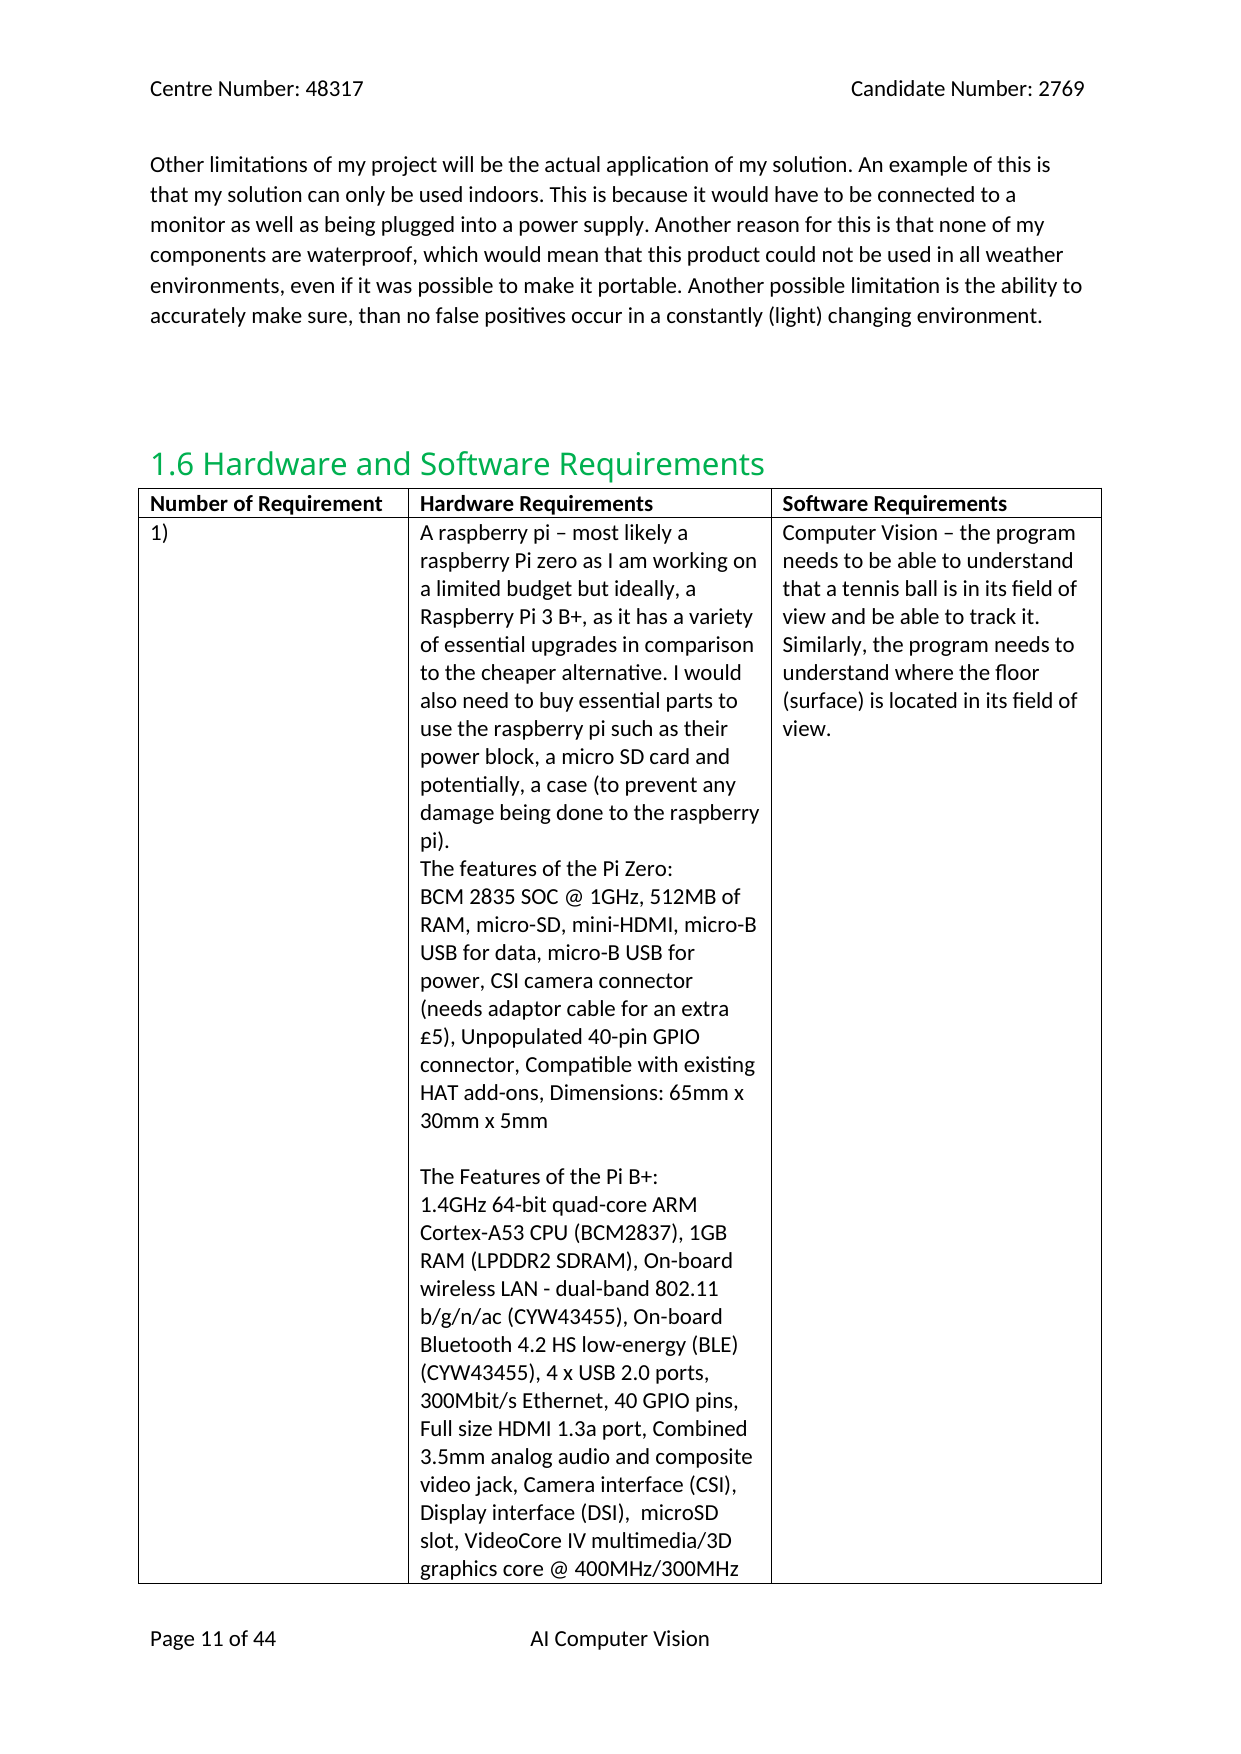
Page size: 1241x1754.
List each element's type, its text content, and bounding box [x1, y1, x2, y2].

table_header Software Requirements [772, 489, 1101, 517]
table_header Number of Requirement [139, 489, 408, 517]
subtitle 1.6 Hardware and Software Requirements [150, 442, 1090, 484]
text Other limitations of my project will be the actual application of my solution. An example of this is that my solution can only be used indoors. This is because it would have to be connected to a monitor as well as being plugged into a power supply. Another reason for this is that none of my components are waterproof, which would mean that this product could not be used in all weather environments, even if it was possible to make it portable. Another possible limitation is the ability to accurately make sure, than no false positives occur in a constantly (light) changing environment. [150, 150, 1090, 329]
table_cell A raspberry pi – most likely a raspberry Pi zero as I am working on a limited budget but ideally, a Raspberry Pi 3 B+, as it has a variety of essential upgrades in comparison to the cheaper alternative. I would also need to buy essential parts to use the raspberry pi such as their power block, a micro SD card and potentially, a case (to prevent any damage being done to the raspberry pi). The features of the Pi Zero: BCM 2835 SOC @ 1GHz, 512MB of RAM, micro-SD, mini-HDMI, micro-B USB for data, micro-B USB for power, CSI camera connector (needs adaptor cable for an extra £5), Unpopulated 40-pin GPIO connector, Compatible with existing HAT add-ons, Dimensions: 65mm x 30mm x 5mm The Features of the Pi B+: 1.4GHz 64-bit quad-core ARM Cortex-A53 CPU (BCM2837), 1GB RAM (LPDDR2 SDRAM), On-board wireless LAN - dual-band 802.11 b/g/n/ac (CYW43455), On-board Bluetooth 4.2 HS low-energy (BLE) (CYW43455), 4 x USB 2.0 ports, 300Mbit/s Ethernet, 40 GPIO pins, Full size HDMI 1.3a port, Combined 3.5mm analog audio and composite video jack, Camera interface (CSI), Display interface (DSI), microSD slot, VideoCore IV multimedia/3D graphics core @ 400MHz/300MHz [409, 518, 771, 1582]
table_header Hardware Requirements [409, 489, 771, 517]
table_cell Computer Vision – the program needs to be able to understand that a tennis ball is in its field of view and be able to track it. Similarly, the program needs to understand where the floor (surface) is located in its field of view. [772, 518, 1101, 1582]
table_cell [139, 518, 408, 1582]
